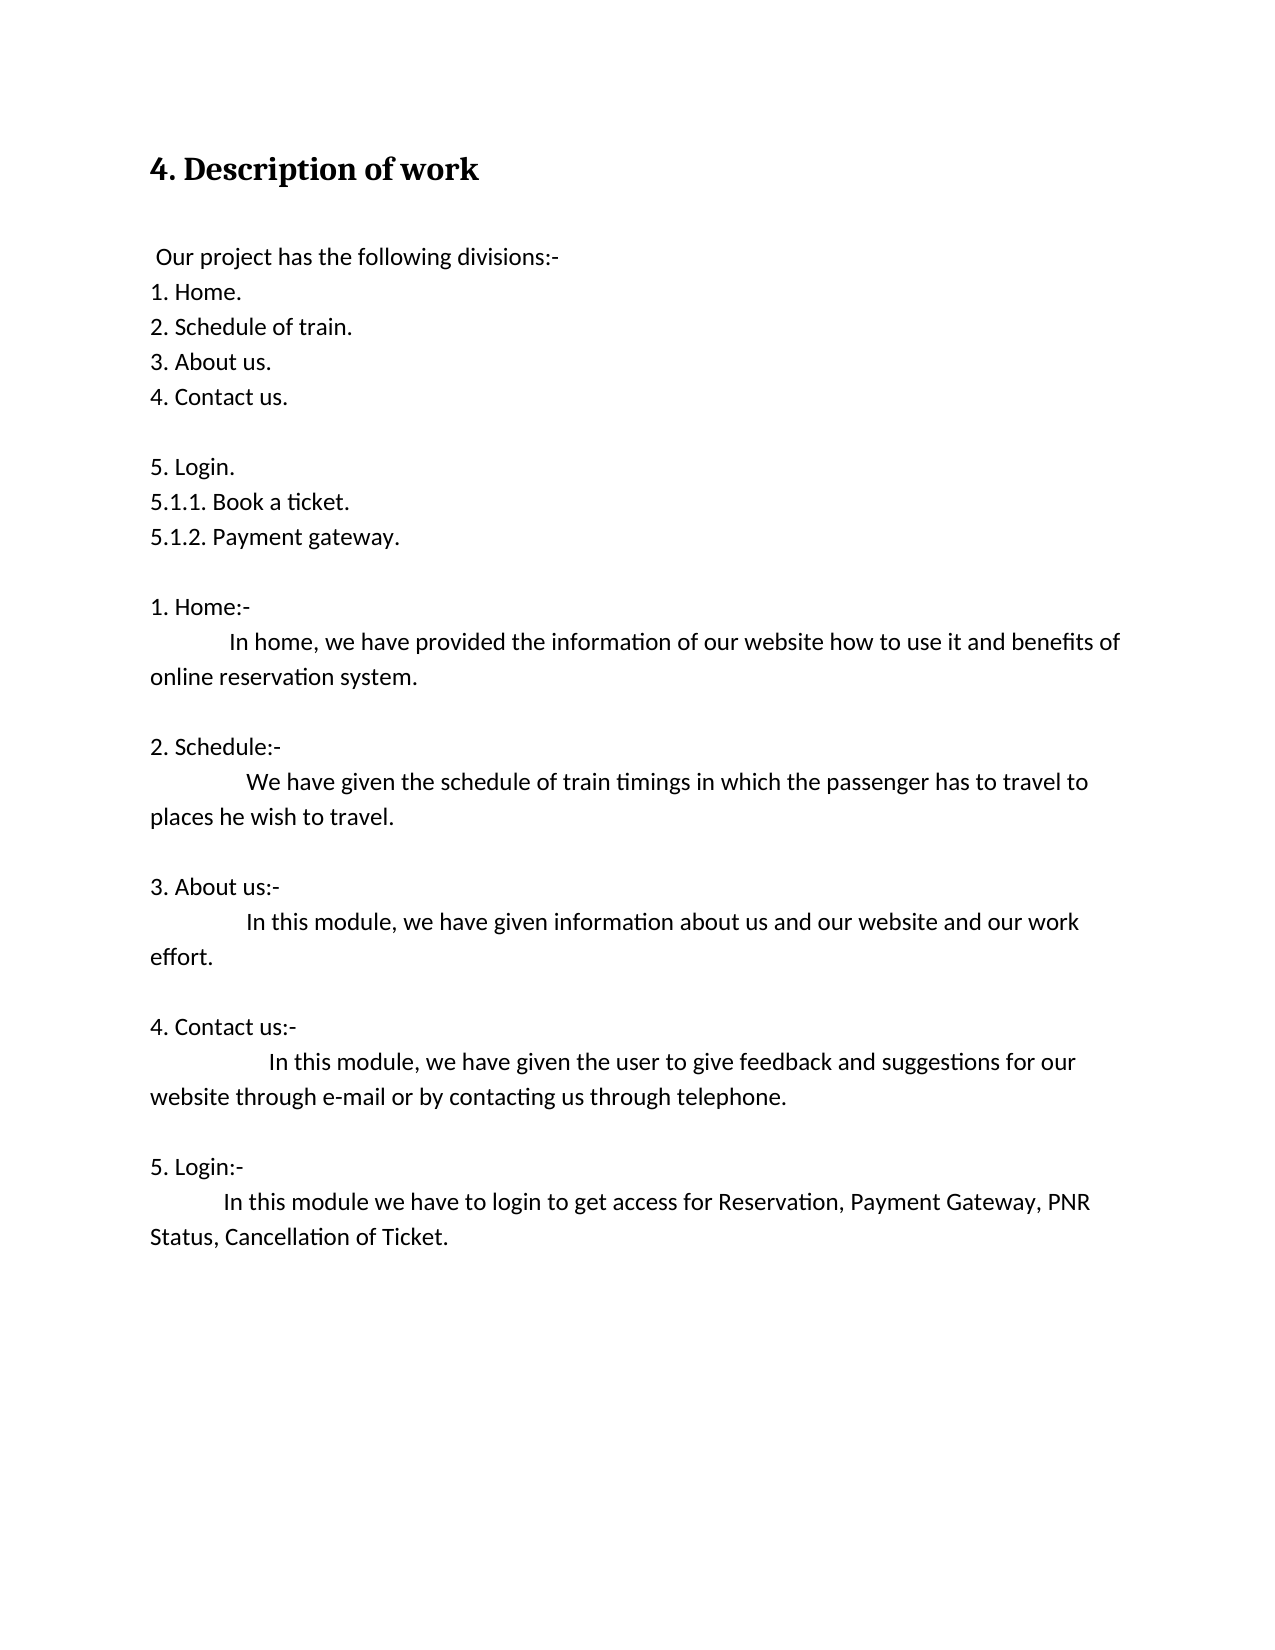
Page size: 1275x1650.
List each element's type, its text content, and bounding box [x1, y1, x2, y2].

text 1. Home. [150, 276, 1125, 306]
text We have given the schedule of train timings in which the passenger has to travel to places he wish to travel. [150, 766, 1125, 831]
text In this module, we have given information about us and our website and our work effort. [150, 906, 1125, 971]
text 2. Schedule of train. [150, 311, 1125, 341]
text Our project has the following divisions:- [150, 241, 1125, 271]
text 3. About us:- [150, 871, 1125, 901]
text 5.1.2. Payment gateway. [150, 521, 1125, 551]
text 4. Description of work [150, 150, 1125, 188]
text 5. Login. [150, 451, 1125, 481]
text 5. Login:- [150, 1151, 1125, 1181]
text 4. Contact us. [150, 381, 1125, 411]
text 5.1.1. Book a ticket. [150, 486, 1125, 516]
text In home, we have provided the information of our website how to use it and benefits of online reservation system. [150, 626, 1125, 691]
text 2. Schedule:- [150, 731, 1125, 761]
text 4. Contact us:- [150, 1011, 1125, 1041]
text 3. About us. [150, 346, 1125, 376]
text 1. Home:- [150, 591, 1125, 621]
text In this module, we have given the user to give feedback and suggestions for our website through e-mail or by contacting us through telephone. [150, 1046, 1125, 1111]
text In this module we have to login to get access for Reservation, Payment Gateway, PNR Status, Cancellation of Ticket. [150, 1186, 1125, 1251]
